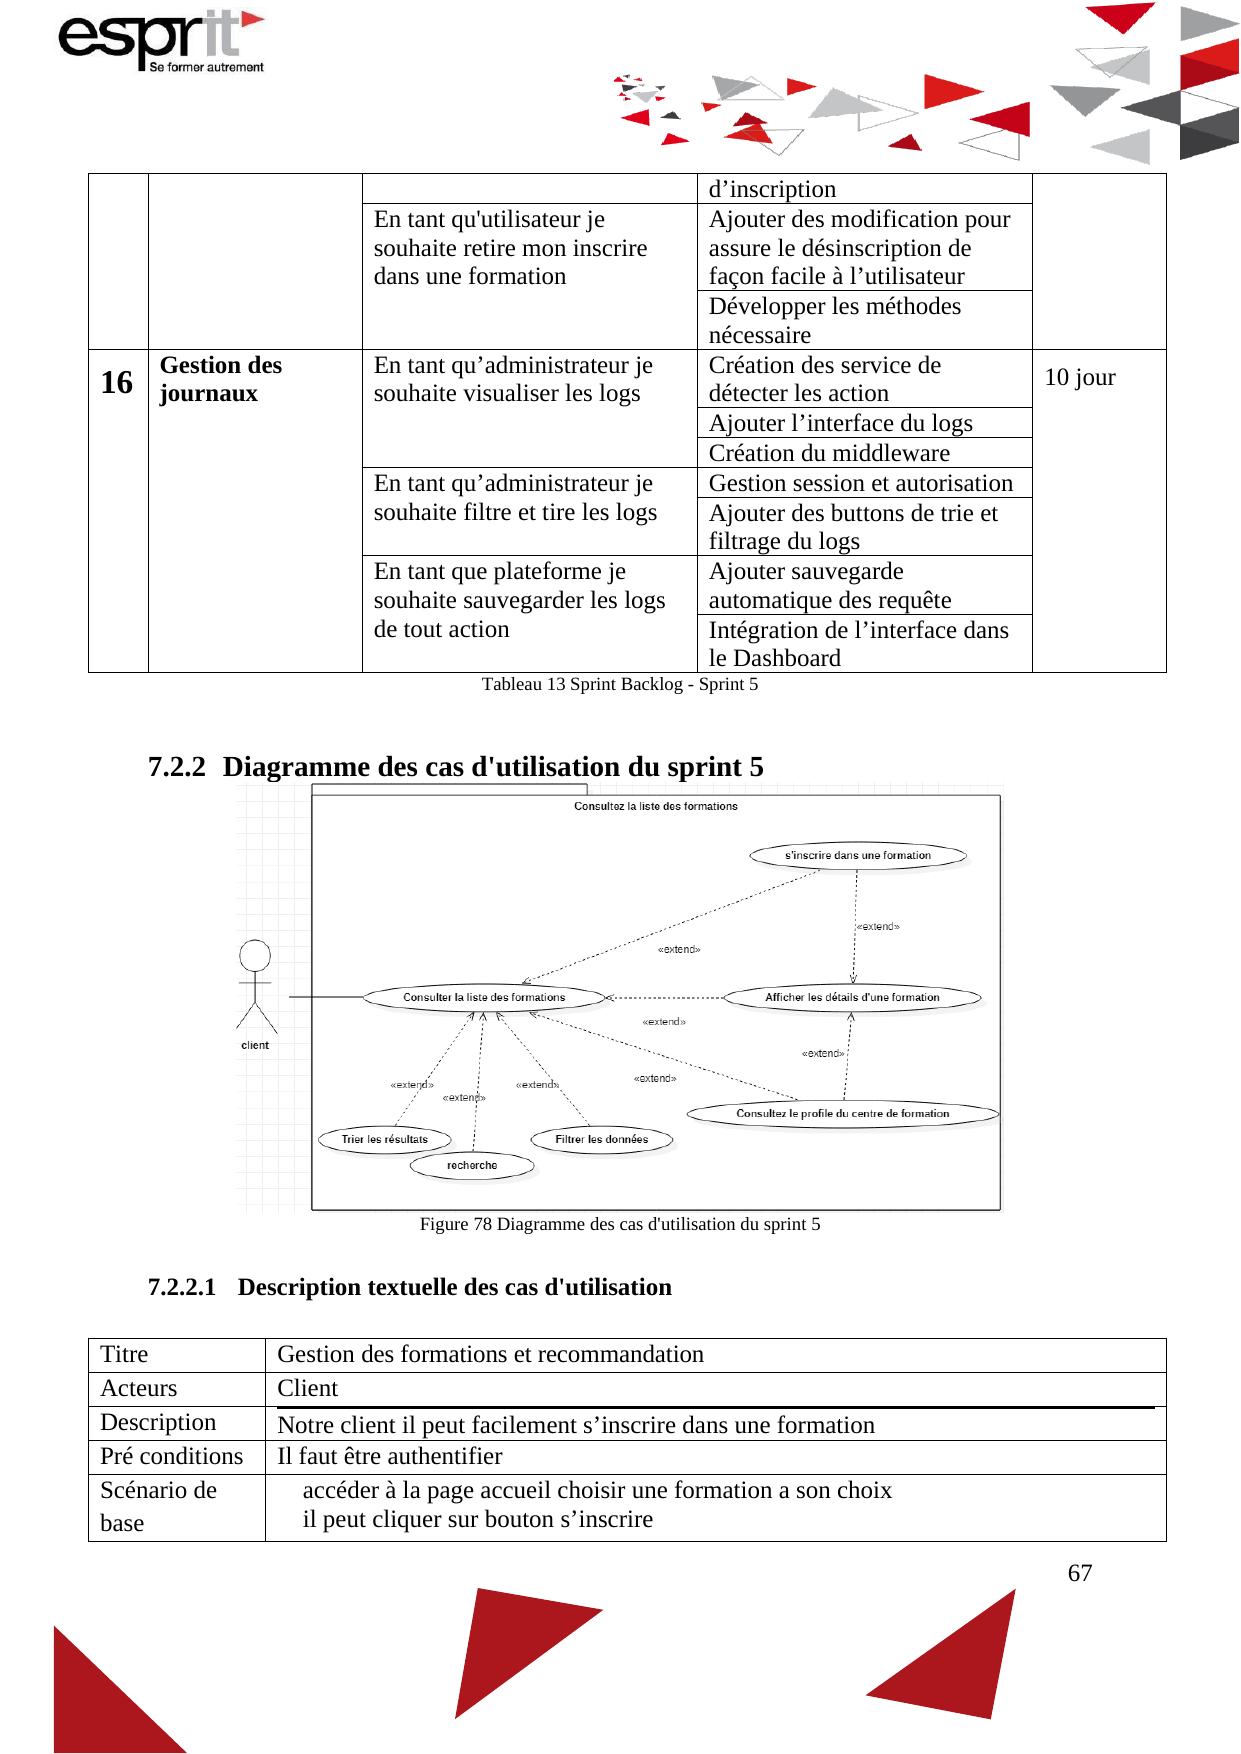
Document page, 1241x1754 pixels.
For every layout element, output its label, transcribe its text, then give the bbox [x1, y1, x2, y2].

table_cell En tant qu’administrateur je souhaite filtre et tire les logs [363, 468, 697, 555]
table_cell Notre client il peut facilement s’inscrire dans une formation [266, 1407, 1166, 1440]
table_cell 16 [89, 350, 148, 672]
table_cell Il faut être authentifier [266, 1441, 1166, 1474]
table_cell Scénario de base [89, 1475, 265, 1541]
table_cell Ajouter sauvegarde automatique des requête [698, 556, 1032, 614]
table_cell Acteurs [89, 1373, 265, 1406]
subtitle Description textuelle des cas d'utilisation [148, 1272, 1093, 1300]
picture [613, 0, 1241, 167]
table_cell En tant qu'utilisateur je souhaite retire mon inscrire dans une formation [363, 204, 697, 349]
table_header Titre [89, 1339, 265, 1372]
table_cell Pré conditions [89, 1441, 265, 1474]
table_cell Description [89, 1407, 265, 1440]
table_cell Gestion des journaux [149, 350, 362, 672]
table_cell En tant que plateforme je souhaite sauvegarder les logs de tout action [363, 556, 697, 672]
table_cell Ajouter des buttons de trie et filtrage du logs [698, 498, 1032, 555]
picture [236, 782, 1004, 1213]
text Tableau 13 Sprint Backlog - Sprint 5 [148, 673, 1093, 695]
table_cell Client [266, 1373, 1166, 1406]
table_cell Développer les fonctions d’inscription [698, 174, 1032, 203]
table_cell Création du middleware [698, 438, 1032, 467]
picture [54, 7, 269, 75]
table_cell Intégration de l’interface dans le Dashboard [698, 615, 1032, 672]
table_cell 10 jour [1033, 350, 1166, 672]
text Figure 78 Diagramme des cas d'utilisation du sprint 5 [148, 1212, 1093, 1234]
table_header Gestion des formations et recommandation [266, 1339, 1166, 1372]
table_cell Ajouter des modification pour assure le désinscription de façon facile à l’utilisateur [698, 204, 1032, 290]
table_cell Ajouter l’interface du logs [698, 408, 1032, 437]
subtitle Diagramme des cas d'utilisation du sprint 5 [148, 749, 1093, 783]
table_cell Développer les méthodes nécessaire [698, 291, 1032, 349]
table_cell Création des service de détecter les action [698, 350, 1032, 407]
table_cell Gestion session et autorisation [698, 468, 1032, 497]
table_cell En tant qu’administrateur je souhaite visualiser les logs [363, 350, 697, 467]
